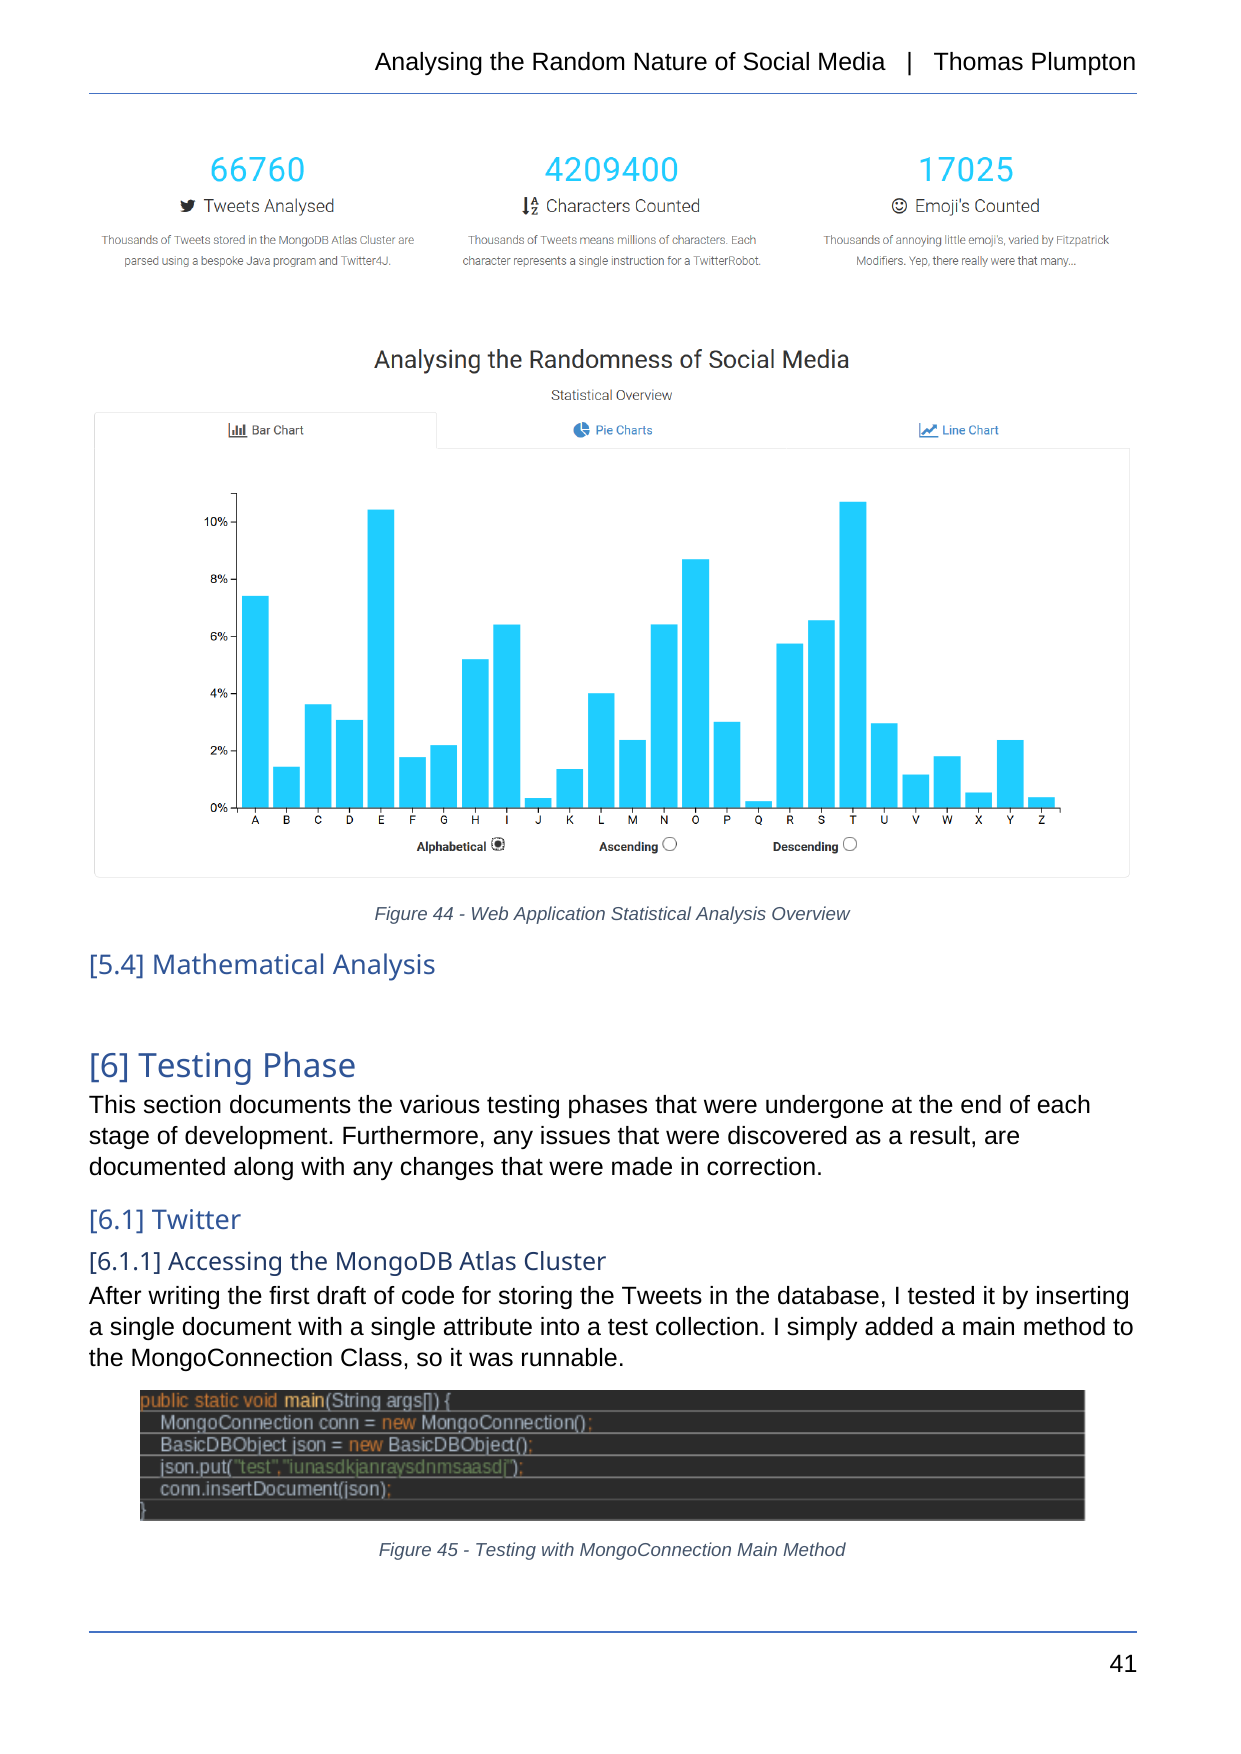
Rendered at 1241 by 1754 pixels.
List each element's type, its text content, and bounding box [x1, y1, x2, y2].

text After writing the first draft of code for storing the Tweets in the database, I tested it by inserting a single document with a single attribute into a test collection. I simply added a main method to the MongoConnection Class, so it was runnable. [89, 1281, 1137, 1372]
subtitle [5.4] Mathematical Analysis [89, 946, 1137, 982]
subtitle [6] Testing Phase [89, 1041, 1137, 1087]
subtitle [6.1] Twitter [89, 1200, 1137, 1237]
text This section documents the various testing phases that were undergone at the end of each stage of development. Furthermore, any issues that were discovered as a result, are documented along with any changes that were made in correction. [89, 1090, 1137, 1181]
subtitle [6.1.1] Accessing the MongoDB Atlas Cluster [89, 1244, 1137, 1278]
picture [88, 122, 1137, 885]
